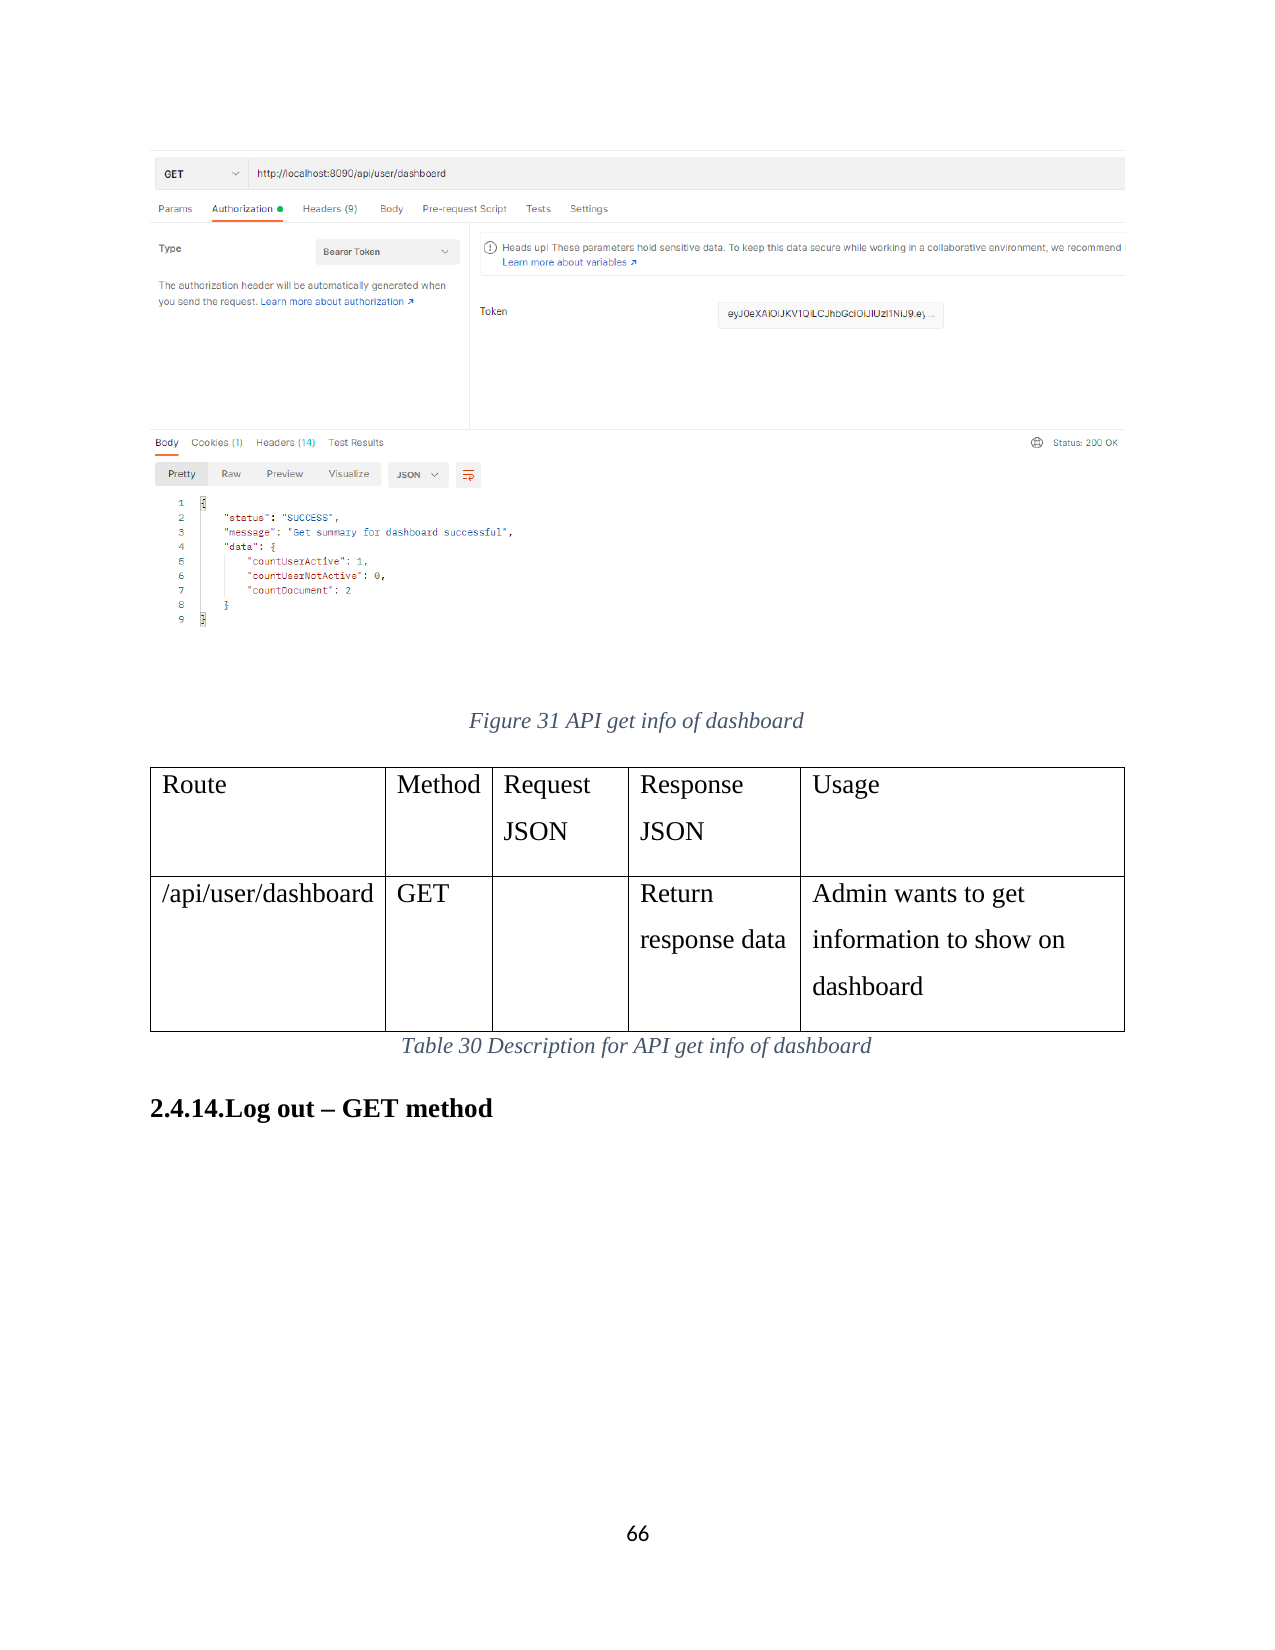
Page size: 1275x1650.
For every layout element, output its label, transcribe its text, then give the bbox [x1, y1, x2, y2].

table_cell [493, 877, 628, 1031]
table_cell GET [386, 877, 492, 1031]
picture [150, 150, 1125, 672]
table_header Usage [801, 768, 1124, 876]
list Log out – GET method [150, 1092, 1125, 1124]
table_header Method [386, 768, 492, 876]
table_cell Return response data [629, 877, 800, 1031]
table_header Response JSON [629, 768, 800, 876]
table_header Request JSON [493, 768, 628, 876]
text Table 30 Description for API get info of dashboard [150, 1032, 1125, 1058]
table_cell /api/user/dashboard [151, 877, 385, 1031]
table_cell Admin wants to get information to show on dashboard [801, 877, 1124, 1031]
table_header Route [151, 768, 385, 876]
